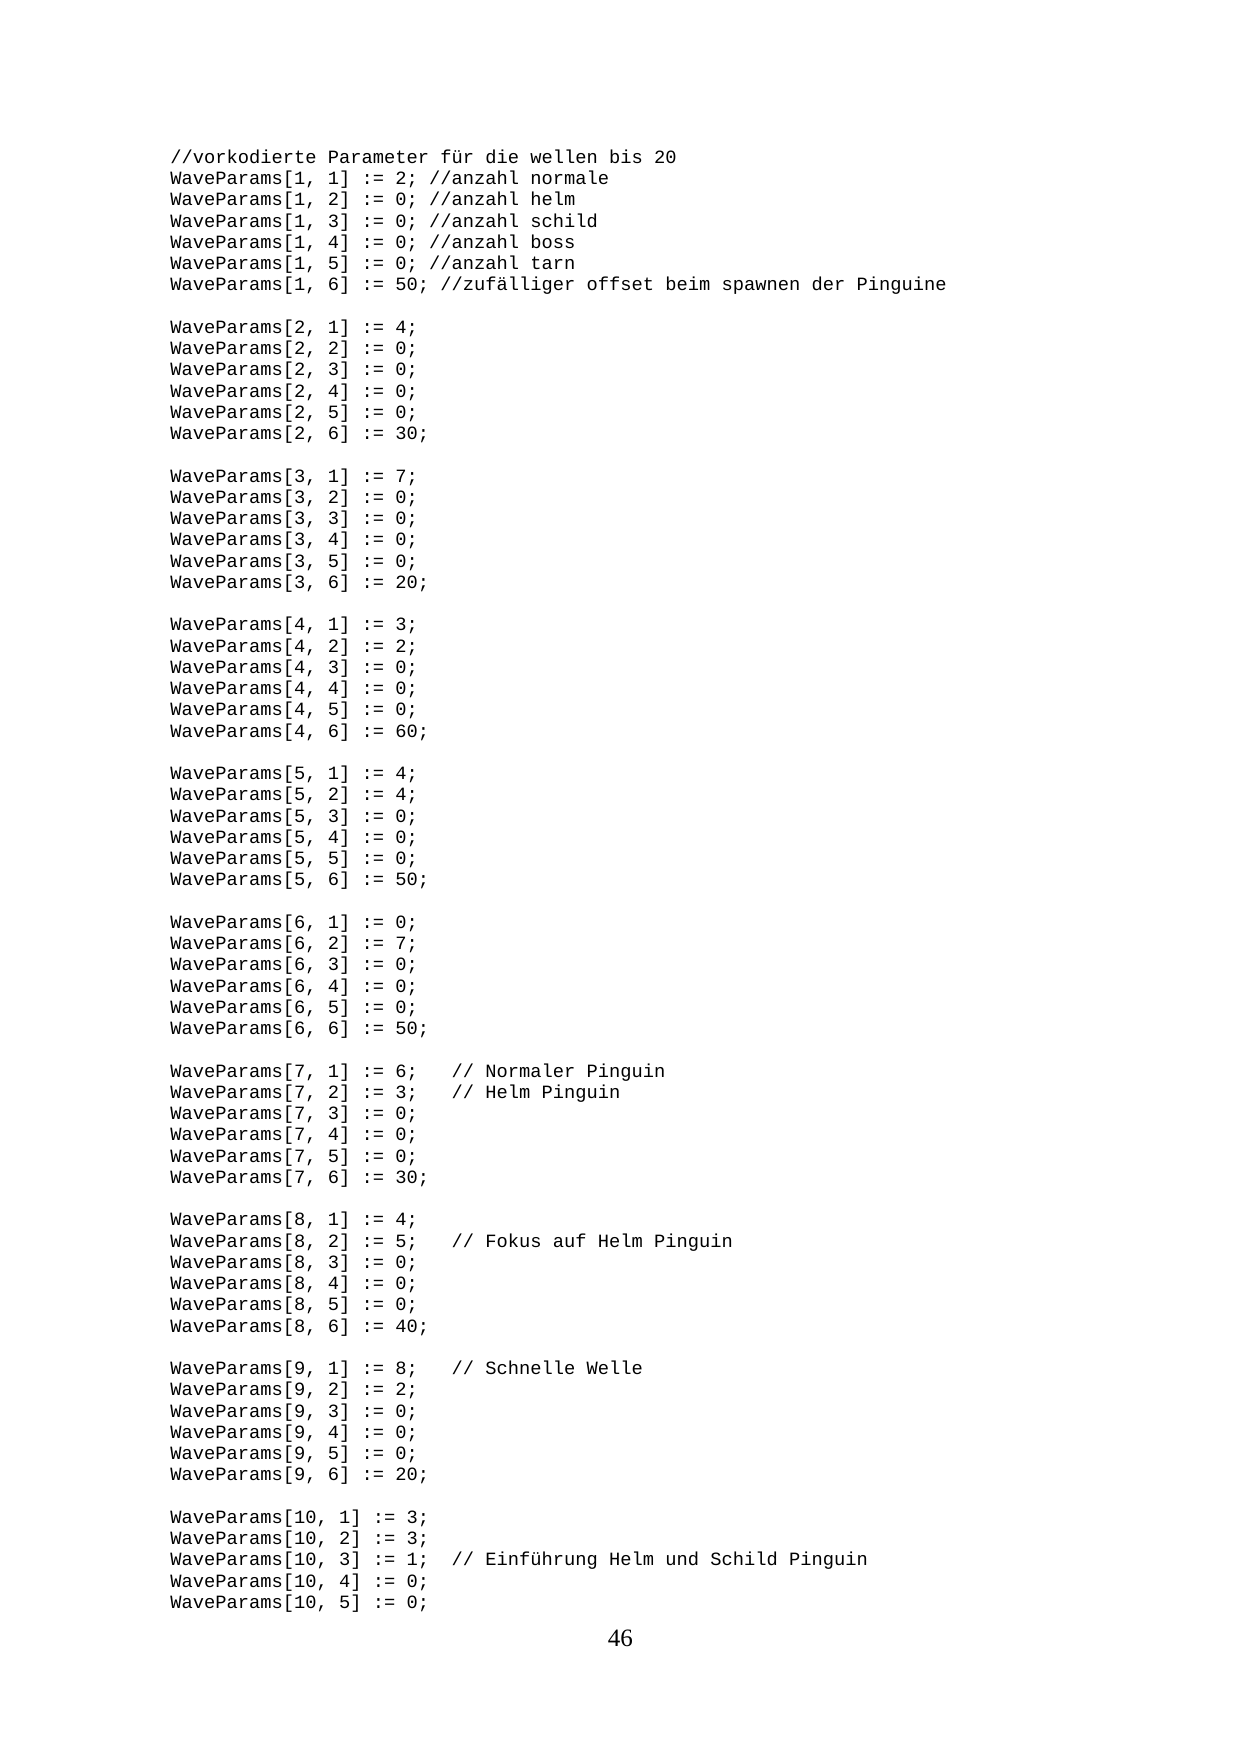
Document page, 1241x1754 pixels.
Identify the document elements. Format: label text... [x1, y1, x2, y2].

text WaveParams[6, 1] := 0; [148, 913, 1093, 934]
text WaveParams[2, 1] := 4; [148, 318, 1093, 339]
text WaveParams[2, 4] := 0; [148, 381, 1093, 403]
text WaveParams[7, 1] := 6; // Normaler Pinguin [148, 1061, 1093, 1083]
text WaveParams[4, 1] := 3; [148, 615, 1093, 636]
text //vorkodierte Parameter für die wellen bis 20 [148, 148, 1093, 169]
text WaveParams[4, 2] := 2; [148, 636, 1093, 658]
text WaveParams[2, 3] := 0; [148, 360, 1093, 381]
text WaveParams[4, 4] := 0; [148, 679, 1093, 700]
text WaveParams[9, 4] := 0; [148, 1423, 1093, 1444]
text WaveParams[5, 2] := 4; [148, 785, 1093, 806]
text WaveParams[1, 2] := 0; //anzahl helm [148, 190, 1093, 211]
text WaveParams[6, 4] := 0; [148, 976, 1093, 998]
text WaveParams[4, 3] := 0; [148, 658, 1093, 679]
text WaveParams[1, 6] := 50; //zufälliger offset beim spawnen der Pinguine [148, 275, 1093, 296]
text WaveParams[5, 3] := 0; [148, 806, 1093, 828]
text WaveParams[2, 6] := 30; [148, 424, 1093, 445]
text WaveParams[10, 5] := 0; [148, 1593, 1093, 1614]
text WaveParams[7, 3] := 0; [148, 1104, 1093, 1125]
text WaveParams[6, 2] := 7; [148, 934, 1093, 955]
text WaveParams[6, 3] := 0; [148, 955, 1093, 976]
text WaveParams[6, 5] := 0; [148, 998, 1093, 1019]
text WaveParams[9, 2] := 2; [148, 1380, 1093, 1401]
text WaveParams[7, 6] := 30; [148, 1168, 1093, 1189]
text WaveParams[6, 6] := 50; [148, 1019, 1093, 1040]
text WaveParams[9, 3] := 0; [148, 1401, 1093, 1423]
text WaveParams[4, 5] := 0; [148, 700, 1093, 721]
text WaveParams[3, 5] := 0; [148, 551, 1093, 573]
text WaveParams[9, 5] := 0; [148, 1444, 1093, 1465]
text WaveParams[1, 1] := 2; //anzahl normale [148, 169, 1093, 190]
text WaveParams[10, 1] := 3; [148, 1508, 1093, 1529]
text WaveParams[8, 5] := 0; [148, 1295, 1093, 1316]
text WaveParams[10, 4] := 0; [148, 1571, 1093, 1593]
text WaveParams[1, 5] := 0; //anzahl tarn [148, 254, 1093, 275]
text WaveParams[7, 2] := 3; // Helm Pinguin [148, 1083, 1093, 1104]
text WaveParams[5, 6] := 50; [148, 870, 1093, 891]
text WaveParams[3, 4] := 0; [148, 530, 1093, 551]
text WaveParams[9, 6] := 20; [148, 1465, 1093, 1486]
text WaveParams[2, 5] := 0; [148, 403, 1093, 424]
text WaveParams[10, 3] := 1; // Einführung Helm und Schild Pinguin [148, 1550, 1093, 1571]
text WaveParams[3, 1] := 7; [148, 466, 1093, 488]
text WaveParams[5, 5] := 0; [148, 849, 1093, 870]
text WaveParams[3, 3] := 0; [148, 509, 1093, 530]
text WaveParams[8, 4] := 0; [148, 1274, 1093, 1295]
text WaveParams[10, 2] := 3; [148, 1529, 1093, 1550]
text WaveParams[3, 6] := 20; [148, 573, 1093, 594]
text WaveParams[2, 2] := 0; [148, 339, 1093, 360]
text WaveParams[8, 2] := 5; // Fokus auf Helm Pinguin [148, 1231, 1093, 1253]
text WaveParams[9, 1] := 8; // Schnelle Welle [148, 1359, 1093, 1380]
text WaveParams[8, 3] := 0; [148, 1253, 1093, 1274]
text WaveParams[5, 1] := 4; [148, 764, 1093, 785]
text WaveParams[1, 3] := 0; //anzahl schild [148, 211, 1093, 233]
text WaveParams[7, 5] := 0; [148, 1146, 1093, 1168]
text WaveParams[3, 2] := 0; [148, 488, 1093, 509]
text WaveParams[7, 4] := 0; [148, 1125, 1093, 1146]
text WaveParams[8, 1] := 4; [148, 1210, 1093, 1231]
text WaveParams[4, 6] := 60; [148, 721, 1093, 743]
text WaveParams[5, 4] := 0; [148, 828, 1093, 849]
text WaveParams[8, 6] := 40; [148, 1316, 1093, 1338]
text WaveParams[1, 4] := 0; //anzahl boss [148, 233, 1093, 254]
